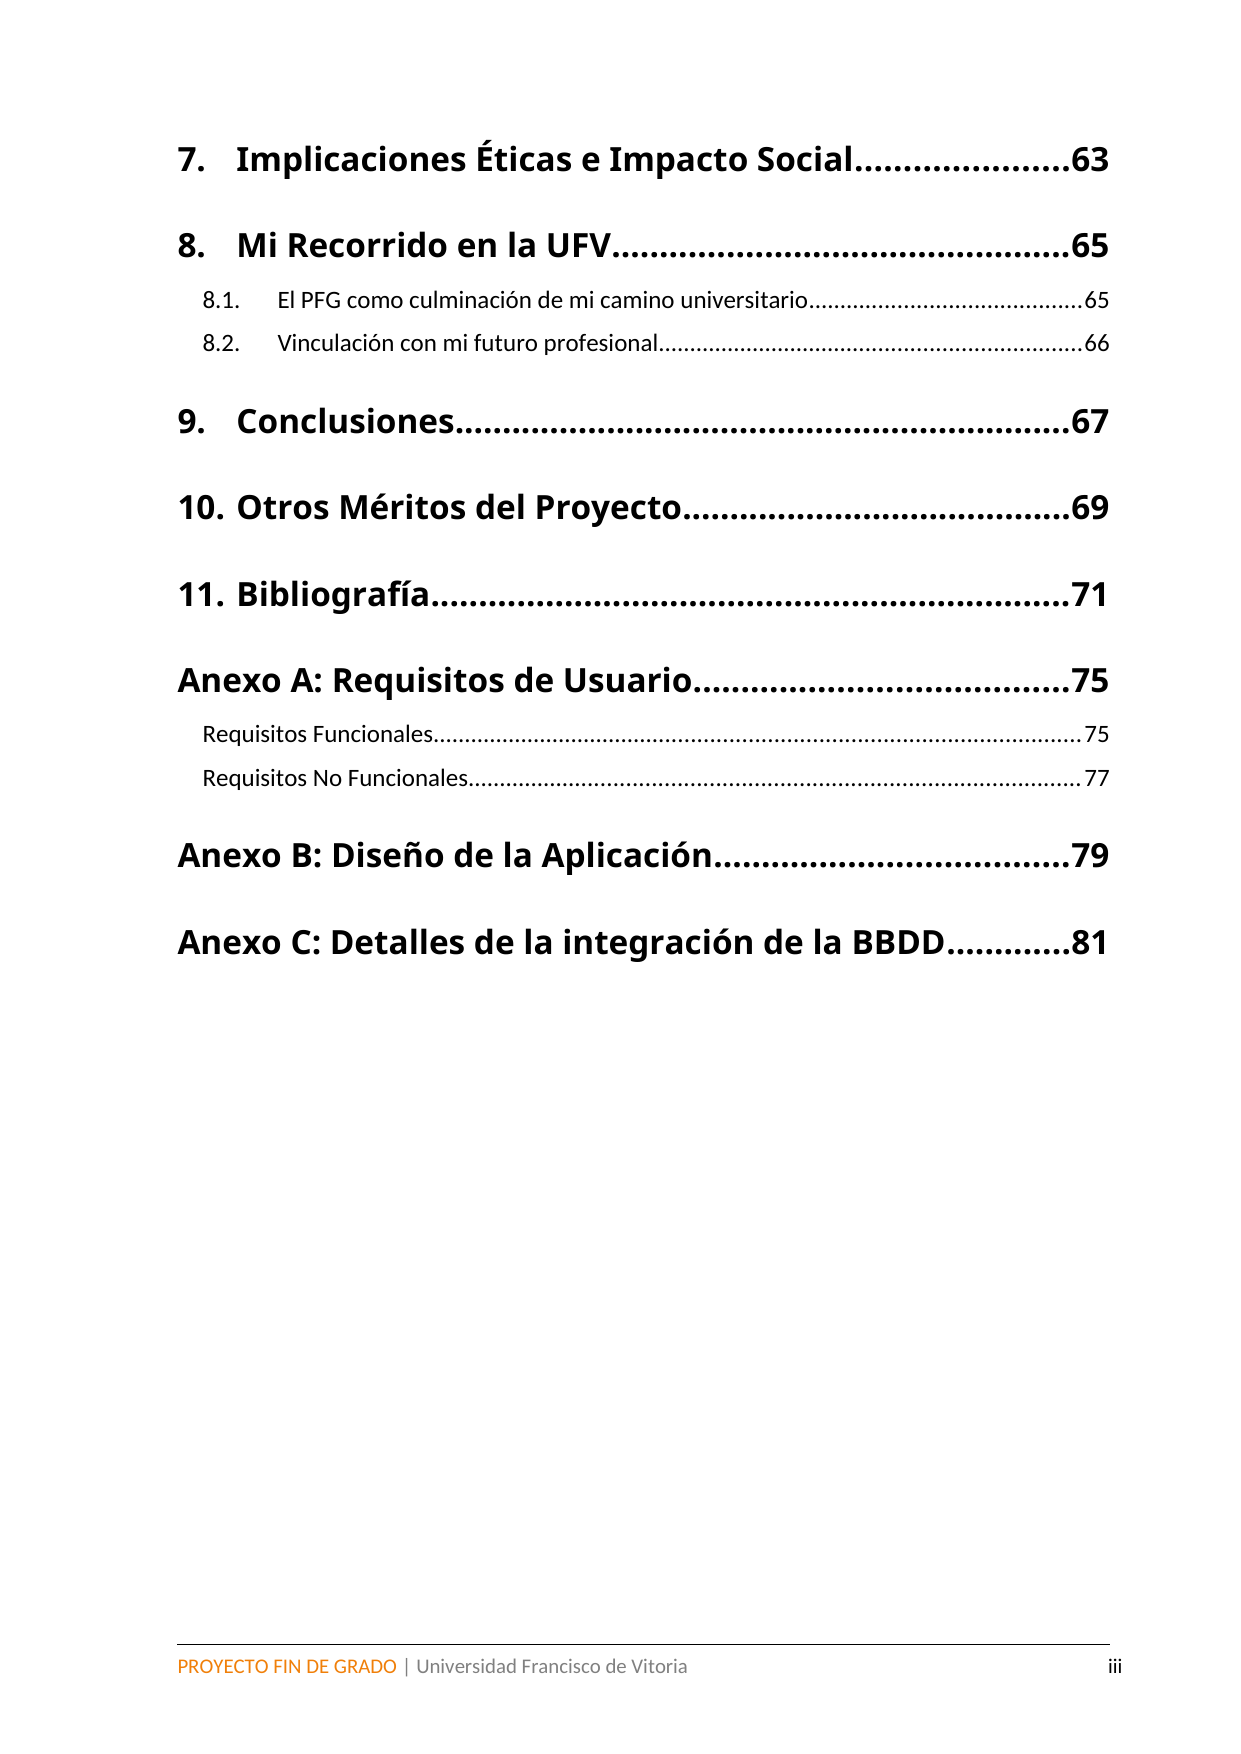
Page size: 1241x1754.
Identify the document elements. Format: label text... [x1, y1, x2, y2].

text Requisitos Funcionales 75 [202, 718, 1110, 749]
text Anexo C: Detalles de la integración de la BBDD 81 [177, 918, 1110, 964]
text 9. Conclusiones 67 [177, 397, 1110, 443]
text Requisitos No Funcionales 77 [202, 762, 1110, 792]
text Anexo B: Diseño de la Aplicación 79 [177, 832, 1110, 877]
text 8.2. Vinculación con mi futuro profesional 66 [202, 327, 1110, 358]
text 11. Bibliografía 71 [177, 570, 1110, 616]
text 7. Implicaciones Éticas e Impacto Social 63 [177, 136, 1110, 181]
text Anexo A: Requisitos de Usuario 75 [177, 657, 1110, 702]
text 8.1. El PFG como culminación de mi camino universitario 65 [202, 284, 1110, 314]
text 8. Mi Recorrido en la UFV 65 [177, 222, 1110, 268]
text 10. Otros Méritos del Proyecto 69 [177, 484, 1110, 529]
